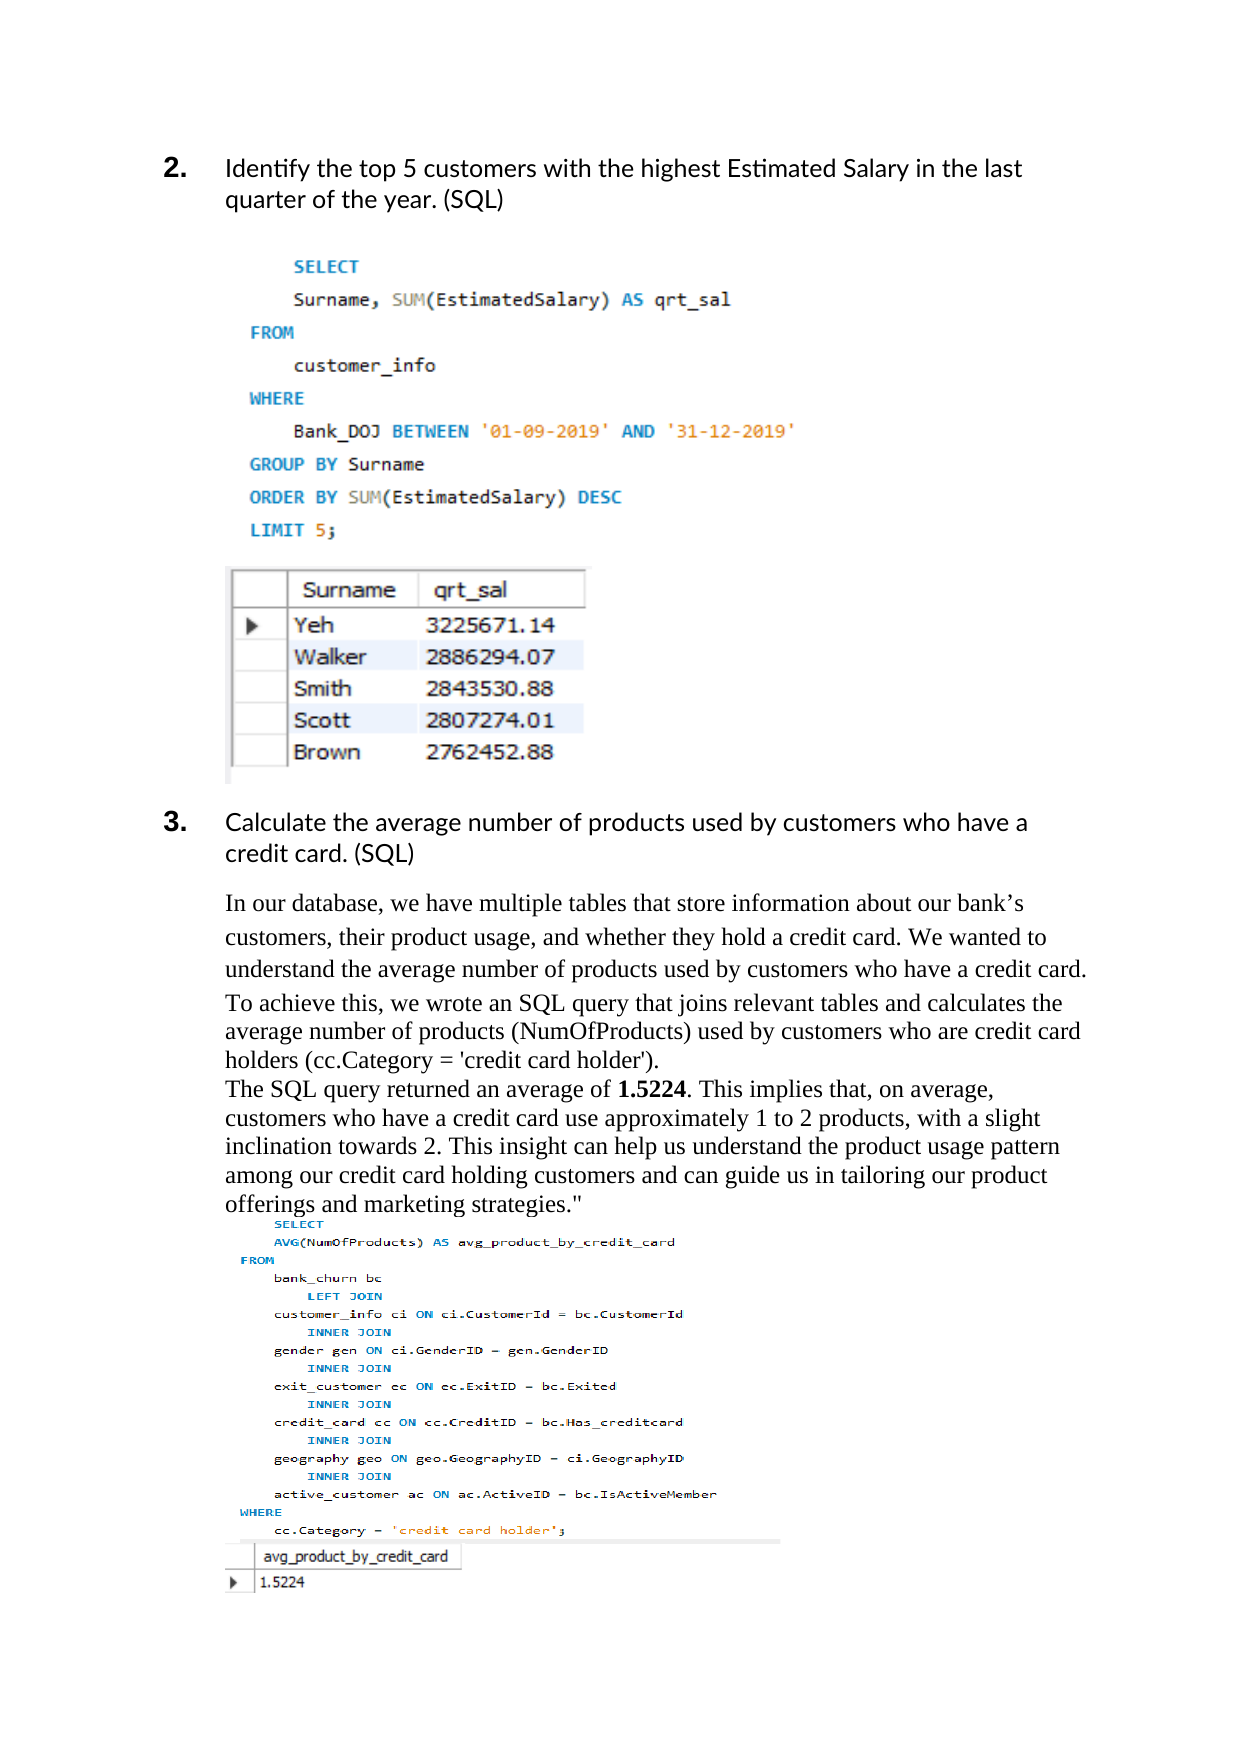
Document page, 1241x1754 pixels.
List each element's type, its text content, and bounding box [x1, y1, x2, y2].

list In our database, we have multiple tables that store information about our bank’s customers, their product usage, and whether they hold a credit card. We wanted to understand the average number of products used by customers who have a credit card. [225, 888, 1090, 983]
picture [225, 566, 593, 784]
picture [225, 1217, 781, 1593]
list Identify the top 5 customers with the highest Estimated Salary in the last quarter of the year. (SQL) [187, 150, 1090, 213]
list The SQL query returned an average of 1.5224. This implies that, on average, customers who have a credit card use approximately 1 to 2 products, with a slight inclination towards 2. This insight can help us understand the product usage pattern among our credit card holding customers and can guide us in tailoring our product offerings and marketing strategies." [225, 1074, 1090, 1218]
list To achieve this, we wrote an SQL query that joins relevant tables and calculates the average number of products (NumOfProducts) used by customers who are credit card holders (cc.Category = 'credit card holder'). [225, 988, 1090, 1074]
list Calculate the average number of products used by customers who have a credit card. (SQL) [187, 804, 1090, 868]
picture [225, 234, 883, 546]
